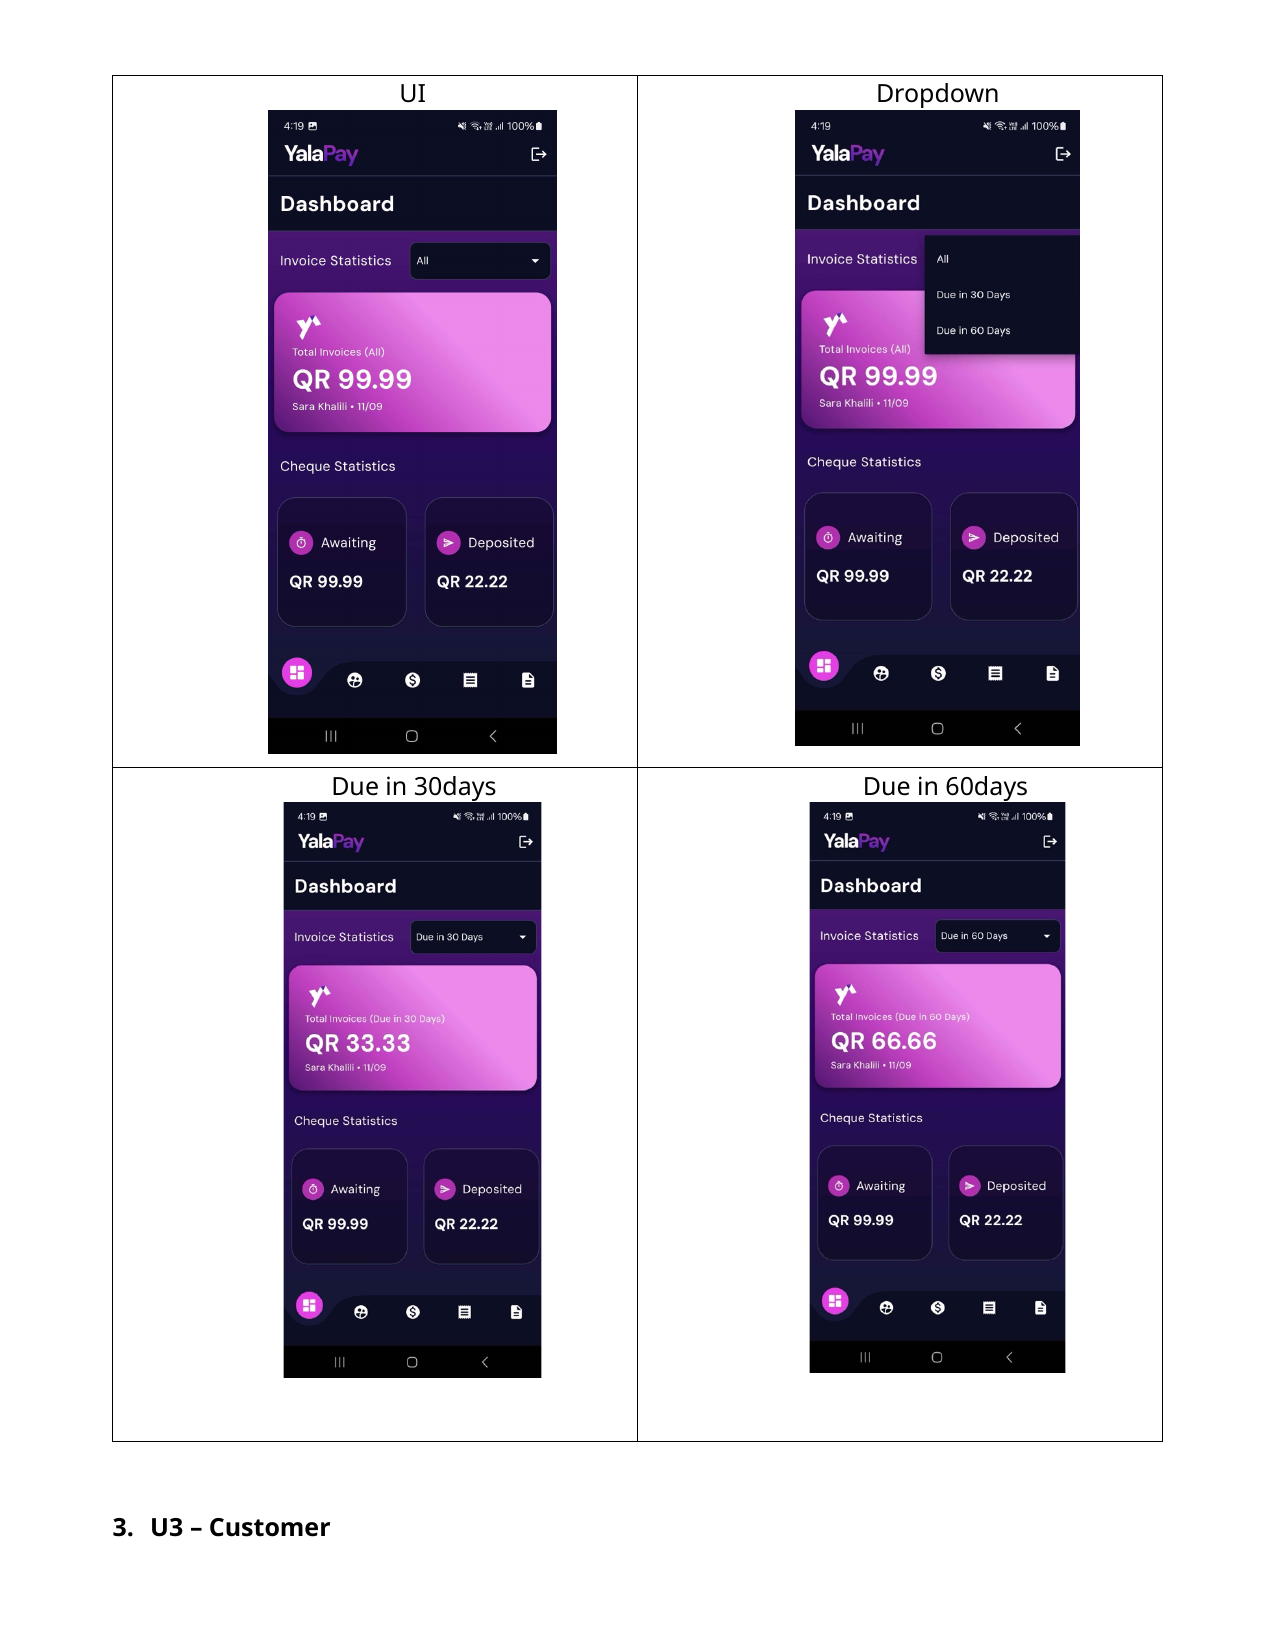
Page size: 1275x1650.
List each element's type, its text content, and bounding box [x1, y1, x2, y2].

list U3 – Customer [112, 1510, 1200, 1544]
picture [809, 802, 1066, 1373]
table_cell Due in 30days [113, 768, 637, 1441]
picture [283, 802, 542, 1378]
picture [268, 110, 557, 754]
table_header UI [113, 76, 637, 767]
table_cell Due in 60days [638, 768, 1162, 1441]
table_header Dropdown [638, 76, 1162, 767]
picture [795, 110, 1080, 746]
